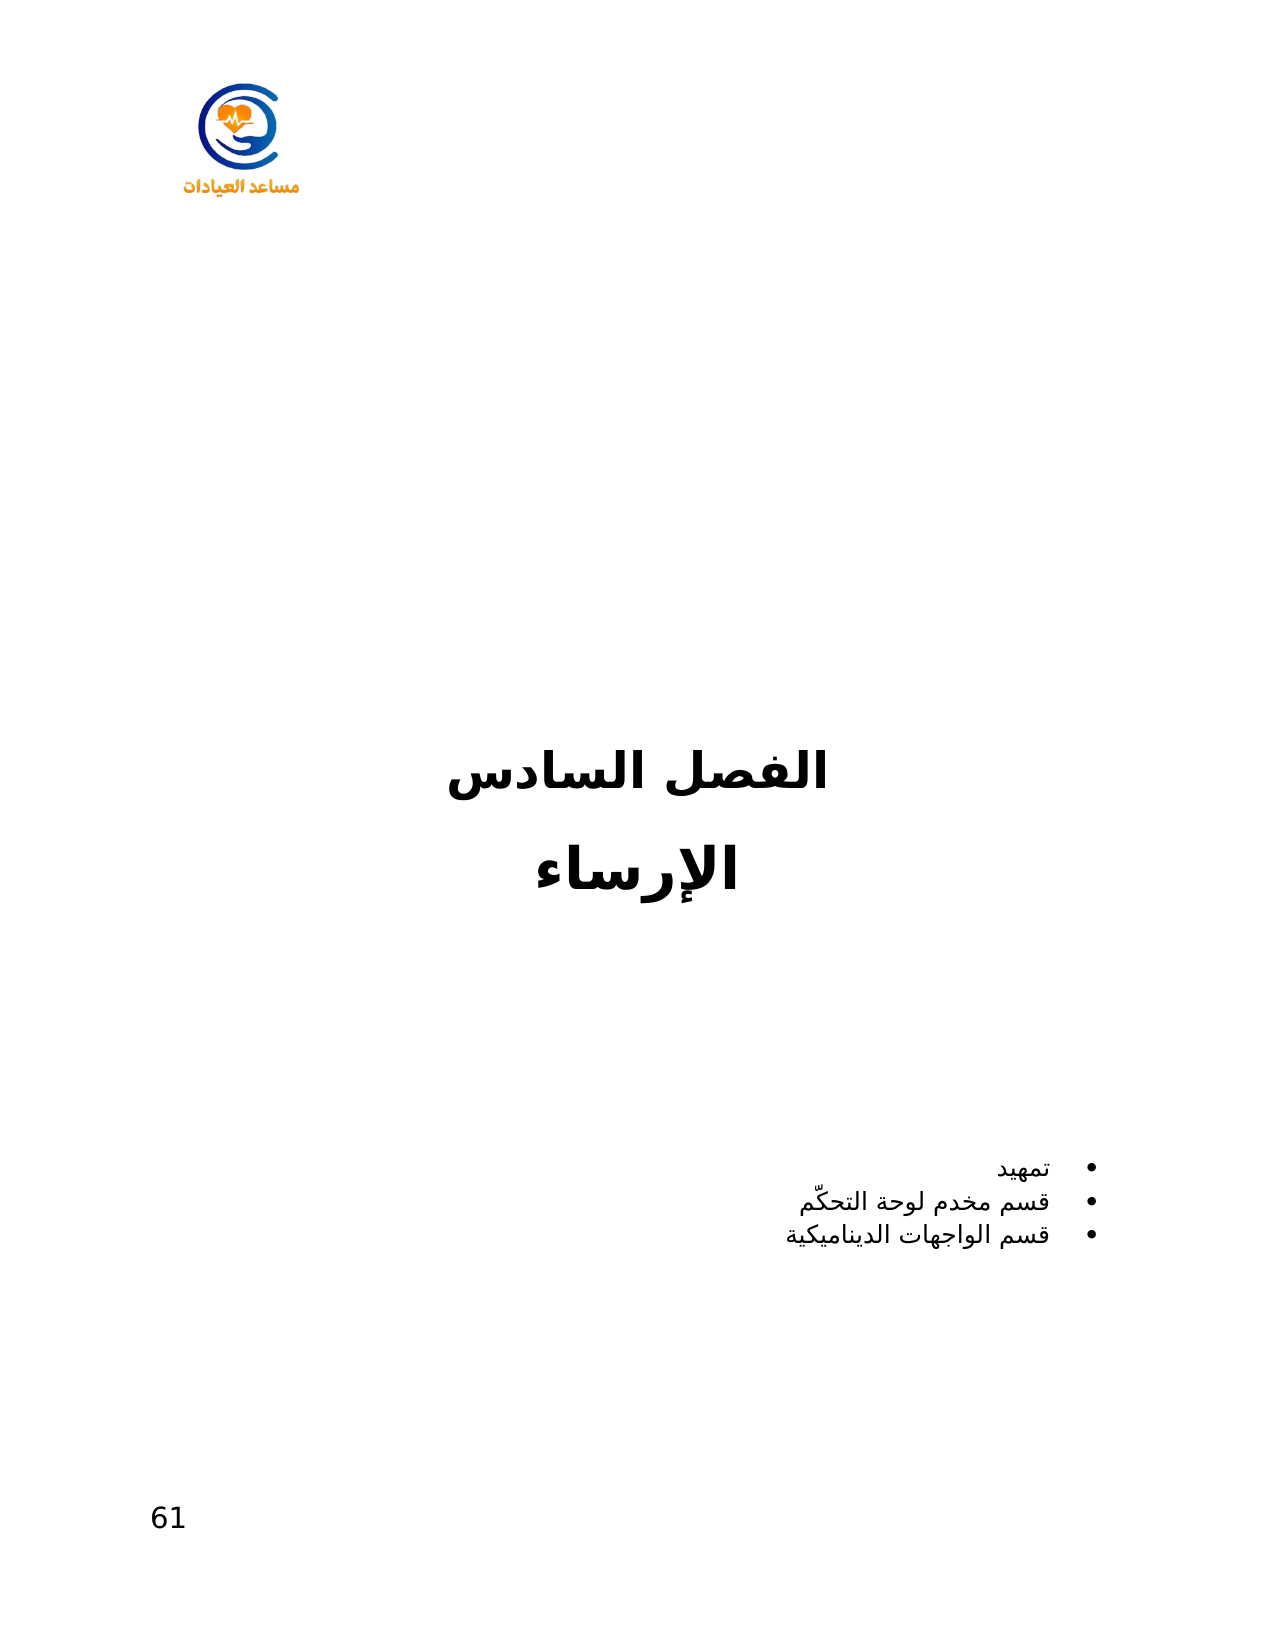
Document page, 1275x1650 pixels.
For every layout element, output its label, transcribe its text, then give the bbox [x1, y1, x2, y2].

list تمهيد [150, 1153, 1087, 1183]
picture [149, 75, 345, 216]
title الإرساء [150, 836, 1125, 903]
list قسم مخدم لوحة التحكّم [150, 1187, 1087, 1216]
text الفصل السادس [150, 742, 1125, 800]
list قسم الواجهات الديناميكية [150, 1221, 1087, 1250]
